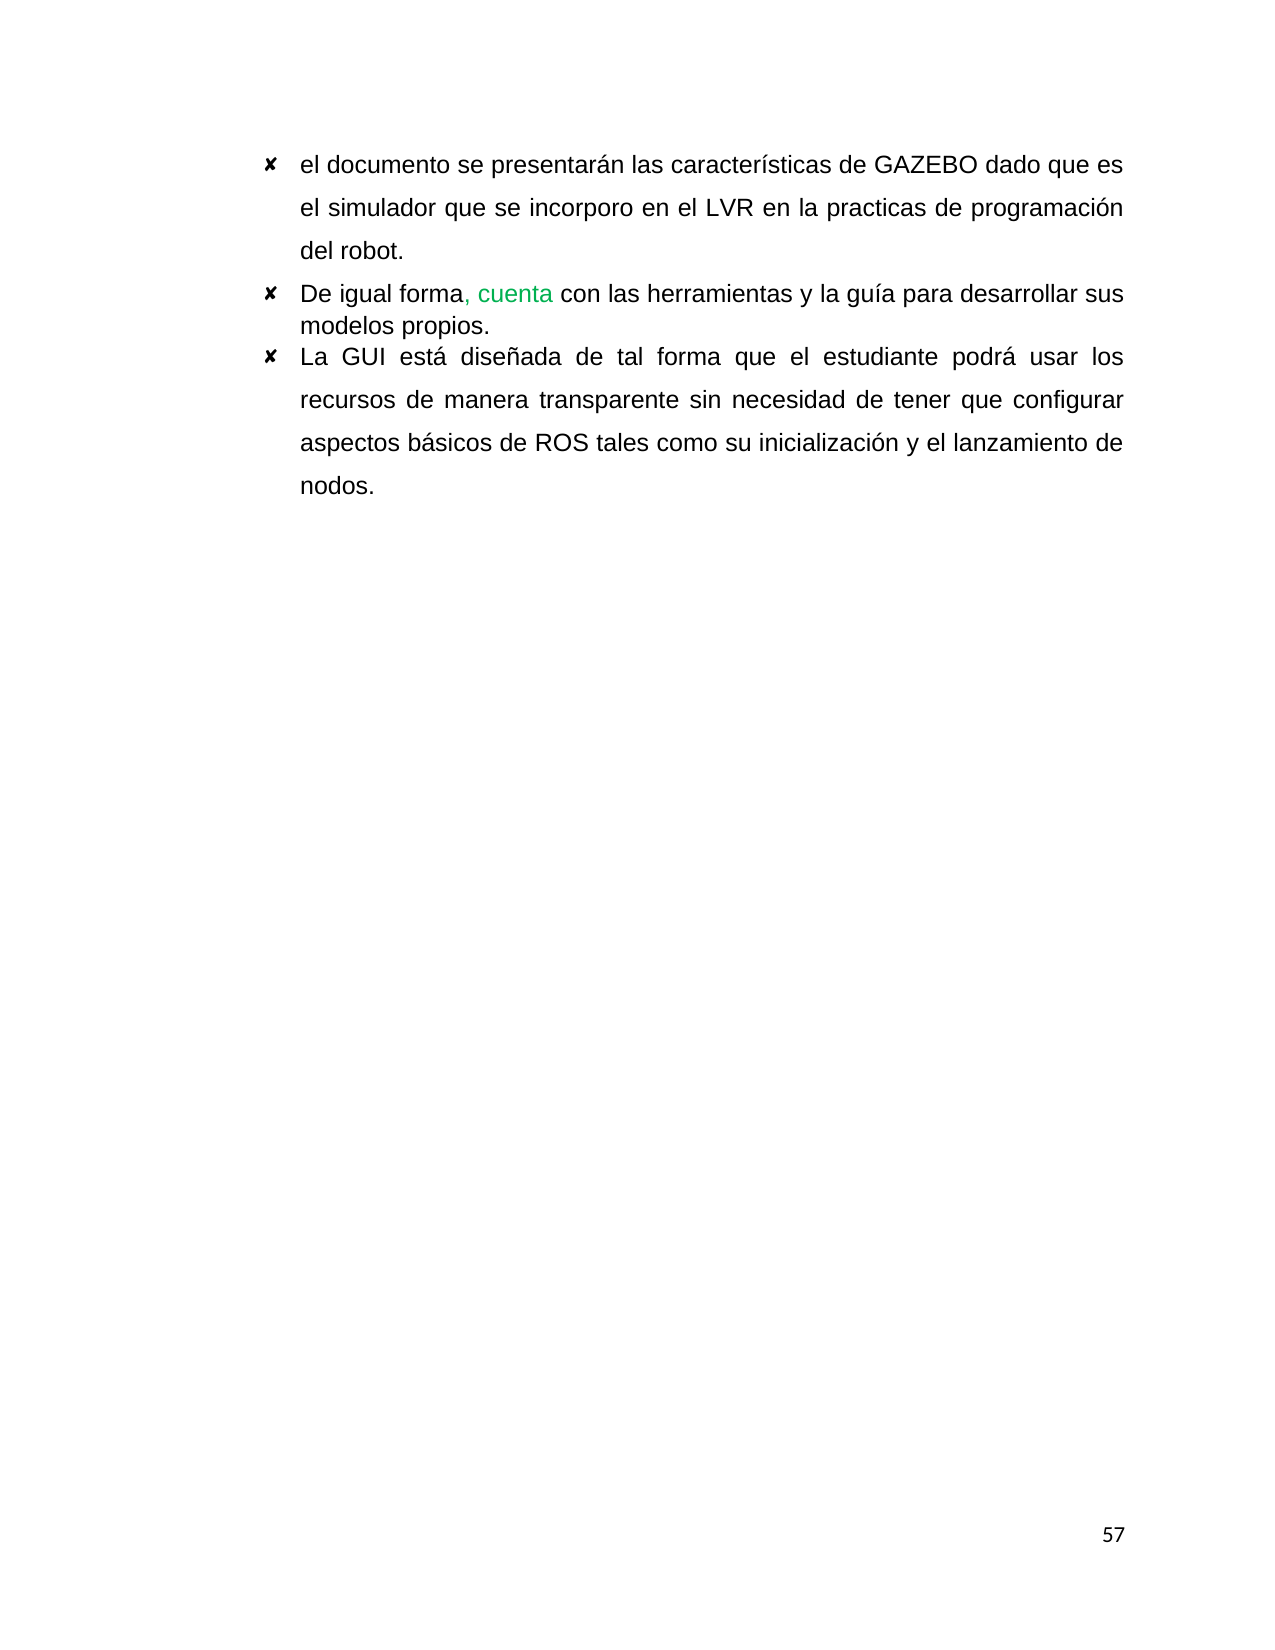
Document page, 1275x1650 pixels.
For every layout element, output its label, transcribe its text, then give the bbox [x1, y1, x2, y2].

list De igual forma, cuenta con las herramientas y la guía para desarrollar sus modelos propios. [262, 279, 1125, 339]
list el documento se presentarán las características de GAZEBO dado que es el simulador que se incorporo en el LVR en la practicas de programación del robot. [262, 150, 1125, 265]
list La GUI está diseñada de tal forma que el estudiante podrá usar los recursos de manera transparente sin necesidad de tener que configurar aspectos básicos de ROS tales como su inicialización y el lanzamiento de nodos. [262, 342, 1125, 500]
